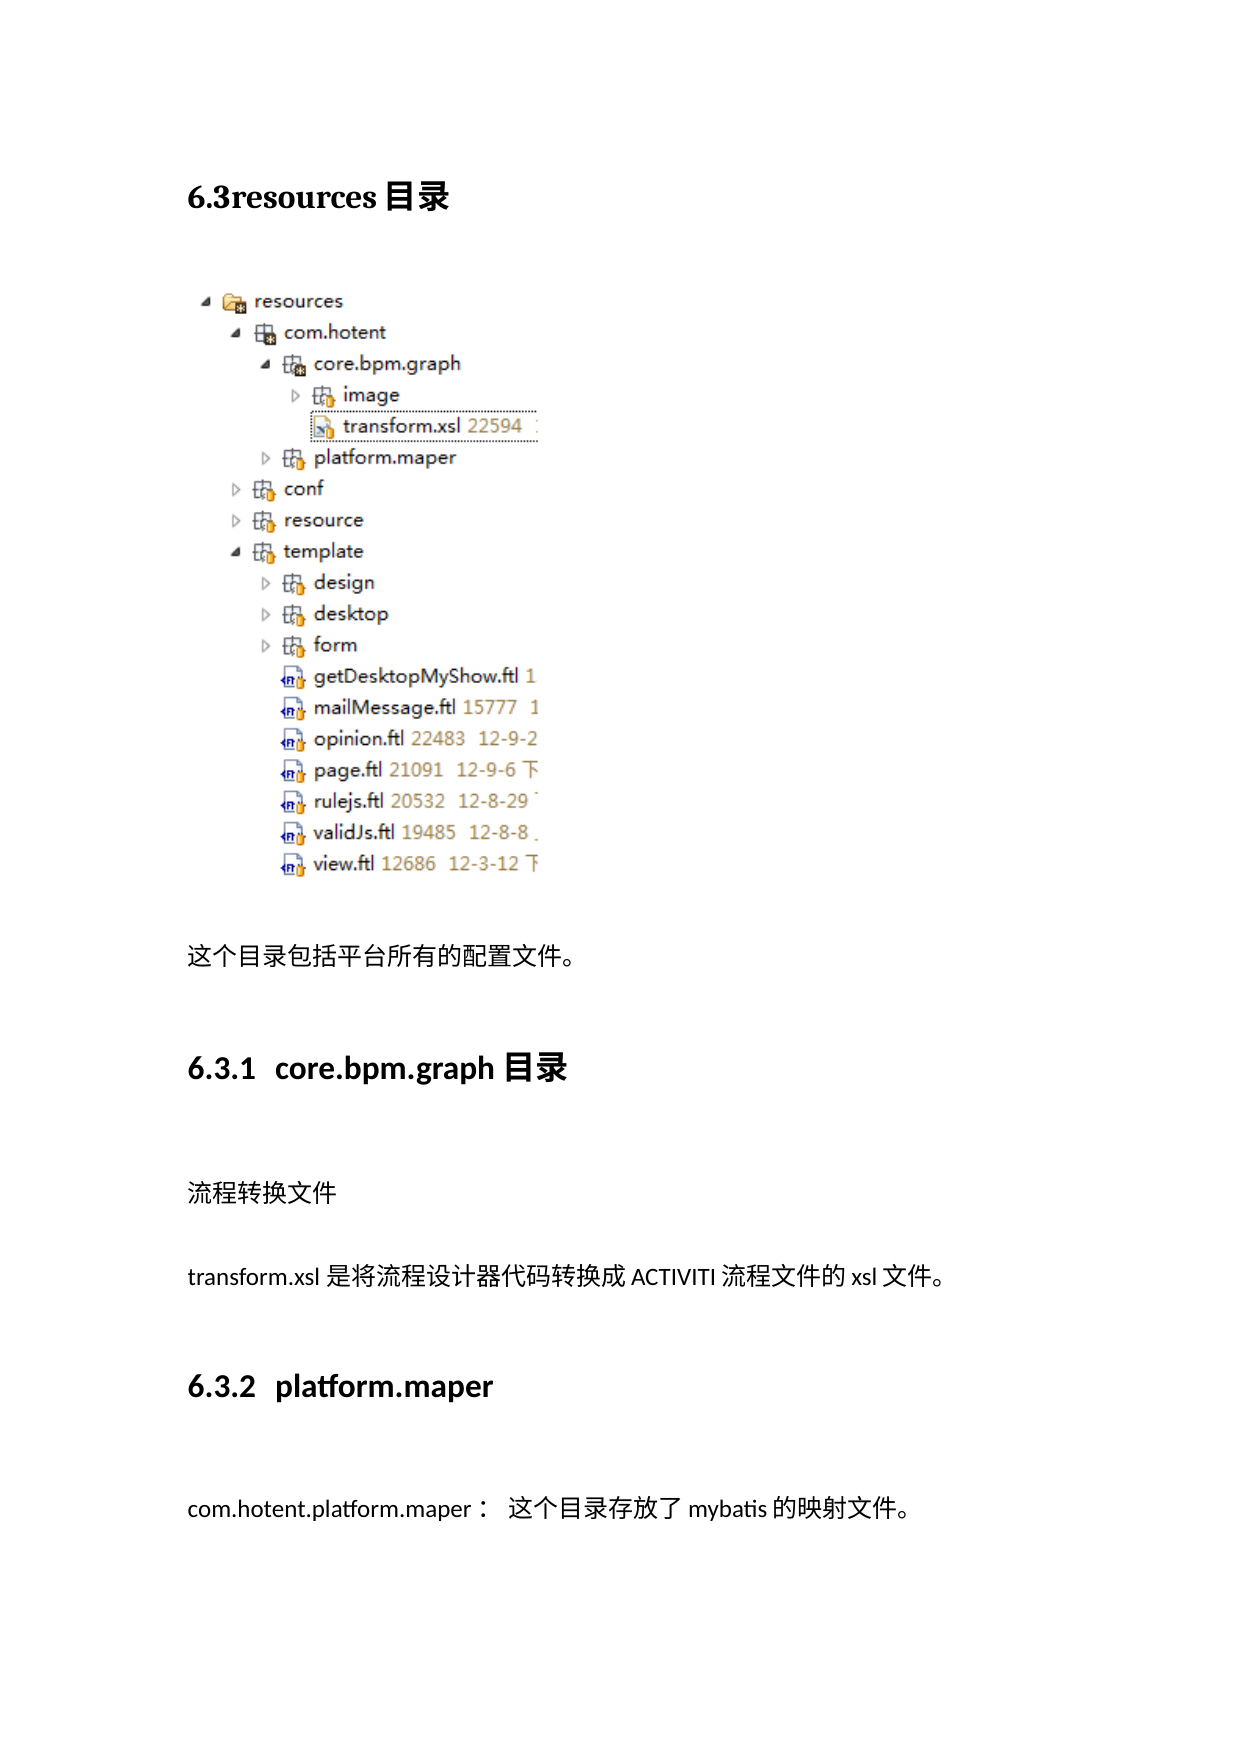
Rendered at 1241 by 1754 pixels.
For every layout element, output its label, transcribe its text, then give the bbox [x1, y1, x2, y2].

subtitle core.bpm.graph目录 [187, 1032, 1053, 1097]
text transform.xsl 是将流程设计器代码转换成ACTIVITI流程文件的xsl文件。 [187, 1242, 1053, 1307]
text 这个目录包括平台所有的配置文件。 [187, 922, 1053, 987]
text 流程转换文件 [187, 1159, 1053, 1224]
subtitle platform.maper [187, 1353, 1053, 1418]
subtitle resources目录 [187, 162, 1053, 227]
picture [187, 289, 538, 880]
text com.hotent.platform.maper ： 这个目录存放了mybatis的映射文件。 [187, 1474, 1053, 1539]
